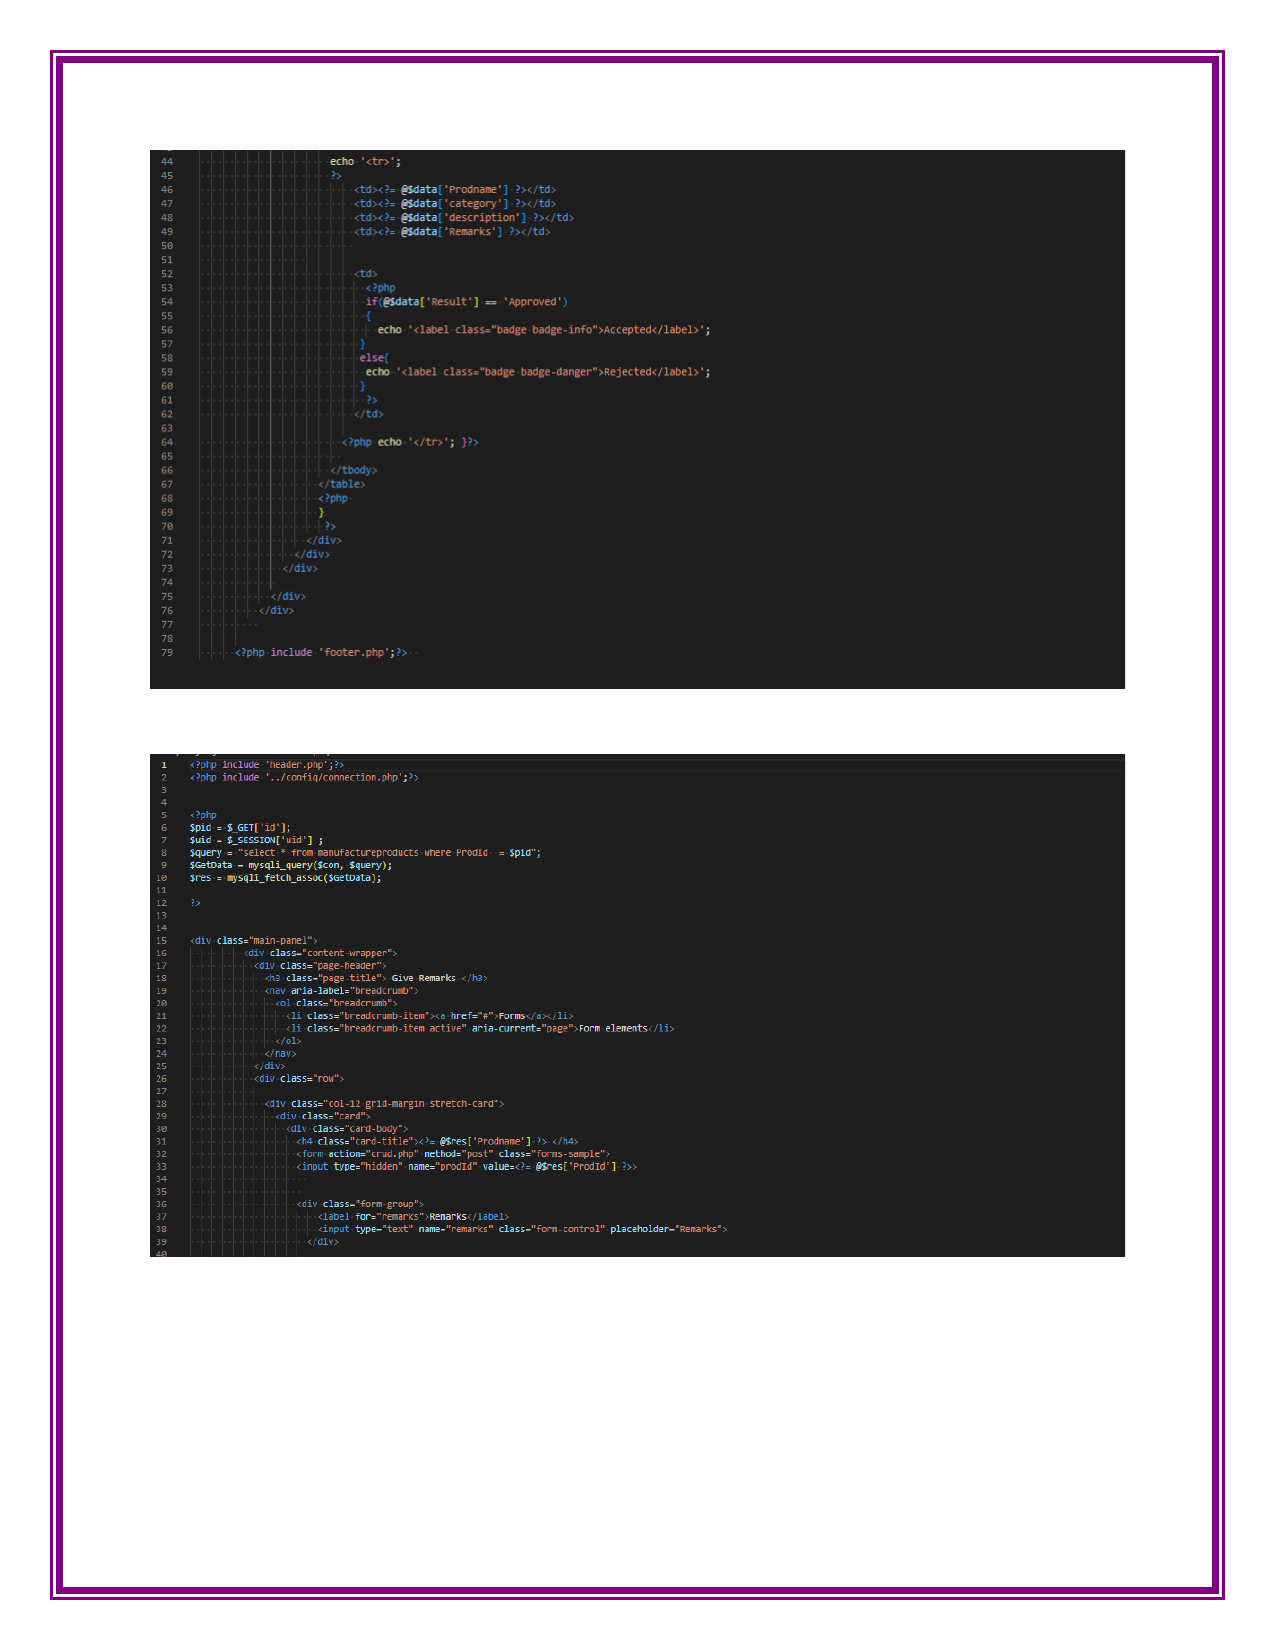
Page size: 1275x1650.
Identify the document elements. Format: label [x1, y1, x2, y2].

picture [150, 754, 1125, 1257]
picture [150, 150, 1125, 689]
